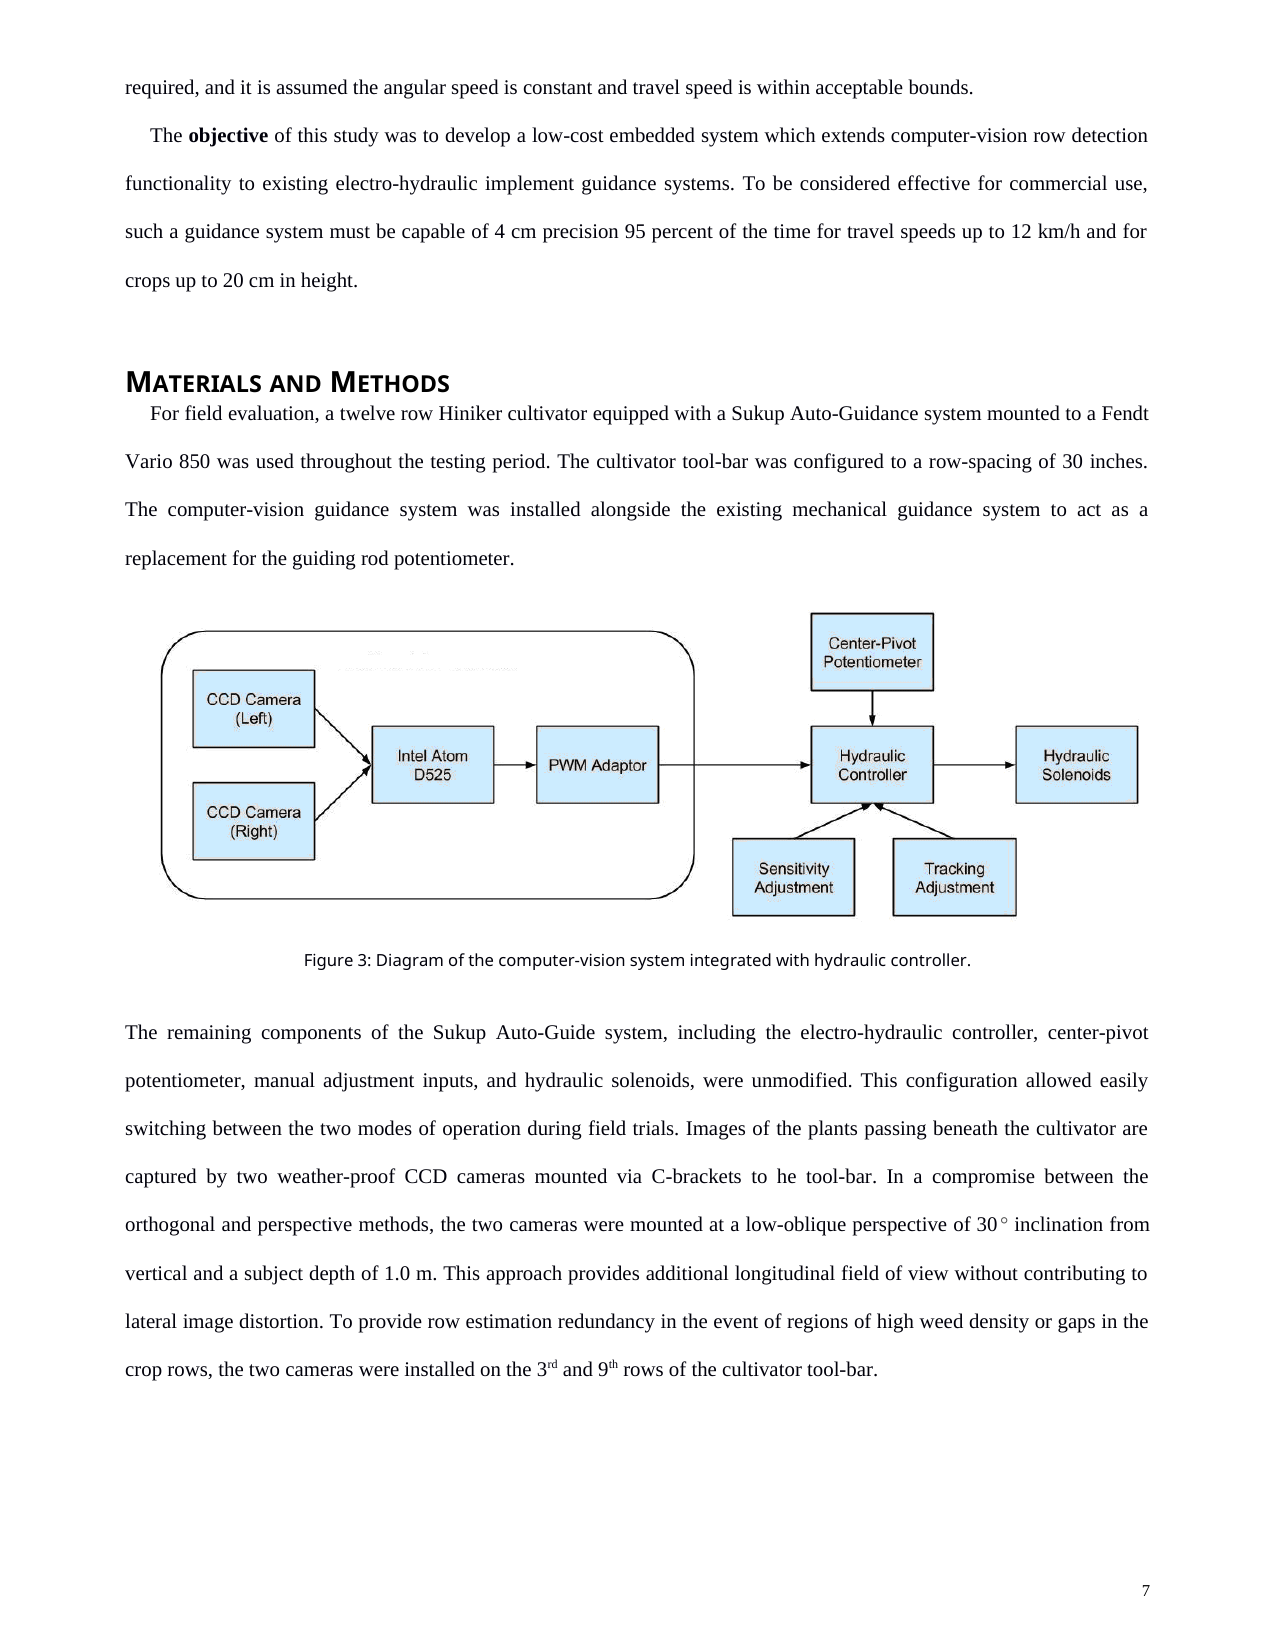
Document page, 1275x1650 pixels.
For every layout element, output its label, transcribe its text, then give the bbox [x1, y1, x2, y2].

picture [128, 593, 1147, 937]
text The objective of this study was to develop a low-cost embedded system which extends computer-vision row detection functionality to existing electro-hydraulic implement guidance systems. To be considered effective for commercial use, such a guidance system must be capable of 4 cm precision 95 percent of the time for travel speeds up to 12 km/h and for crops up to 20 cm in height. [125, 123, 1150, 292]
subtitle Materials and Methods [125, 361, 1150, 401]
text The remaining components of the Sukup Auto-Guide system, including the electro-hydraulic controller, center-pivot potentiometer, manual adjustment inputs, and hydraulic solenoids, were unmodified. This configuration allowed easily switching between the two modes of operation during field trials. Images of the plants passing beneath the cultivator are captured by two weather-proof CCD cameras mounted via C-brackets to he tool-bar. In a compromise between the orthogonal and perspective methods, the two cameras were mounted at a low-oblique perspective of 30° inclination from vertical and a subject depth of 1.0 m. This approach provides additional longitudinal field of view without contributing to lateral image distortion. To provide row estimation redundancy in the event of regions of high weed density or gaps in the crop rows, the two cameras were installed on the 3rd and 9th rows of the cultivator tool-bar. [125, 1020, 1150, 1381]
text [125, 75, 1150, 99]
text For field evaluation, a twelve row Hiniker cultivator equipped with a Sukup Auto-Guidance system mounted to a Fendt Vario 850 was used throughout the testing period. The cultivator tool-bar was configured to a row-spacing of 30 inches. The computer-vision guidance system was installed alongside the existing mechanical guidance system to act as a replacement for the guiding rod potentiometer. [125, 401, 1150, 569]
text Figure 3: Diagram of the computer-vision system integrated with hydraulic controller. [125, 949, 1150, 972]
